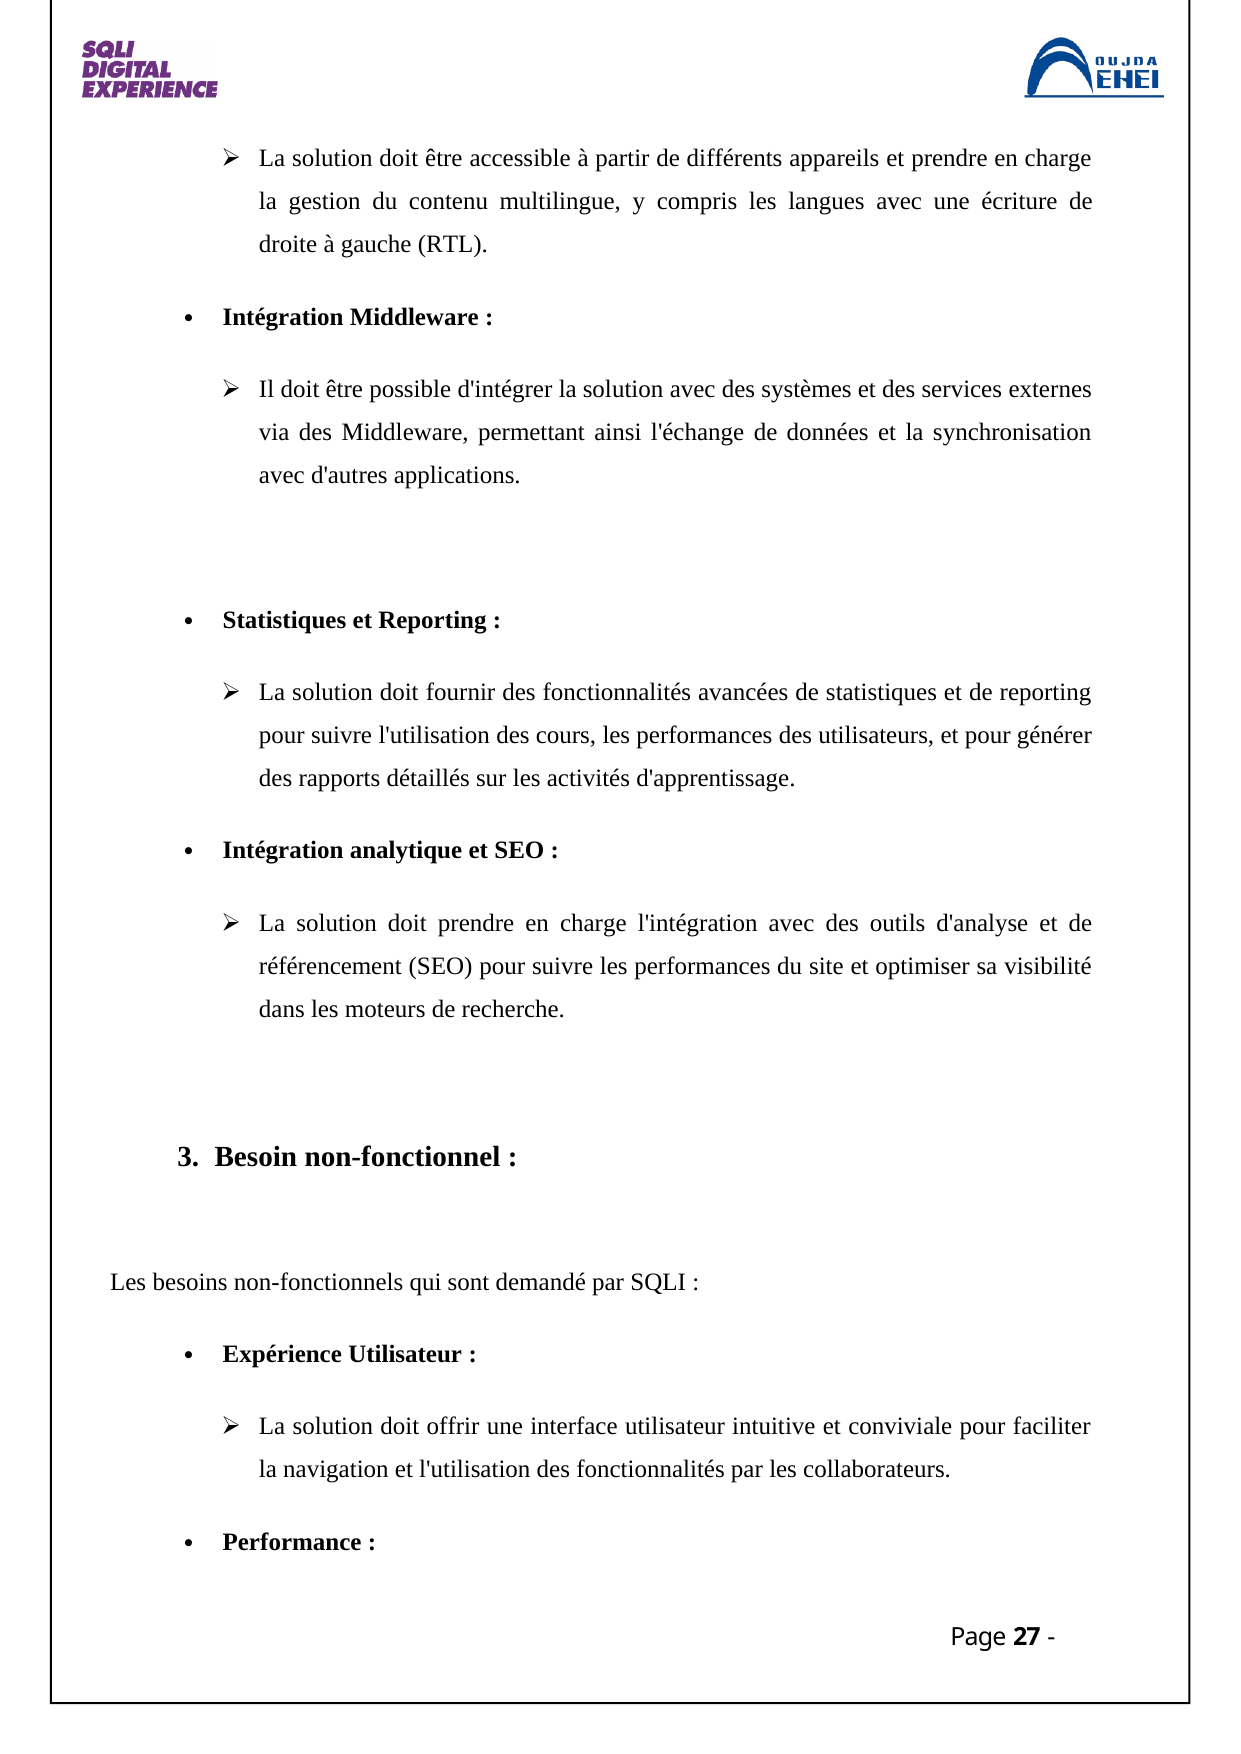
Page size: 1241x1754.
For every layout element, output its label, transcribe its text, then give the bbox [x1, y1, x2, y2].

list La solution doit offrir une interface utilisateur intuitive et conviviale pour faciliter la navigation et l'utilisation des fonctionnalités par les collaborateurs. [221, 1411, 1092, 1483]
subtitle Expérience Utilisateur : [185, 1339, 1226, 1368]
text Les besoins non-fonctionnels qui sont demandé par SQLI : [110, 1267, 1226, 1295]
picture [81, 40, 218, 98]
picture [1024, 37, 1164, 98]
subtitle Besoin non-fonctionnel : [177, 1139, 1226, 1173]
list Il doit être possible d'intégrer la solution avec des systèmes et des services externes via des Middleware, permettant ainsi l'échange de données et la synchronisation avec d'autres applications. [221, 374, 1093, 489]
list La solution doit fournir des fonctionnalités avancées de statistiques et de reporting pour suivre l'utilisation des cours, les performances des utilisateurs, et pour générer des rapports détaillés sur les activités d'apprentissage. [221, 677, 1092, 792]
subtitle Statistiques et Reporting : [185, 605, 1226, 634]
subtitle Intégration analytique et SEO : [185, 836, 1226, 864]
subtitle Intégration Middleware : [185, 302, 1226, 331]
list La solution doit prendre en charge l'intégration avec des outils d'analyse et de référencement (SEO) pour suivre les performances du site et optimiser sa visibilité dans les moteurs de recherche. [221, 908, 1093, 1023]
subtitle Performance : [185, 1527, 1226, 1555]
list La solution doit être accessible à partir de différents appareils et prendre en charge la gestion du contenu multilingue, y compris les langues avec une écriture de droite à gauche (RTL). [221, 143, 1093, 258]
